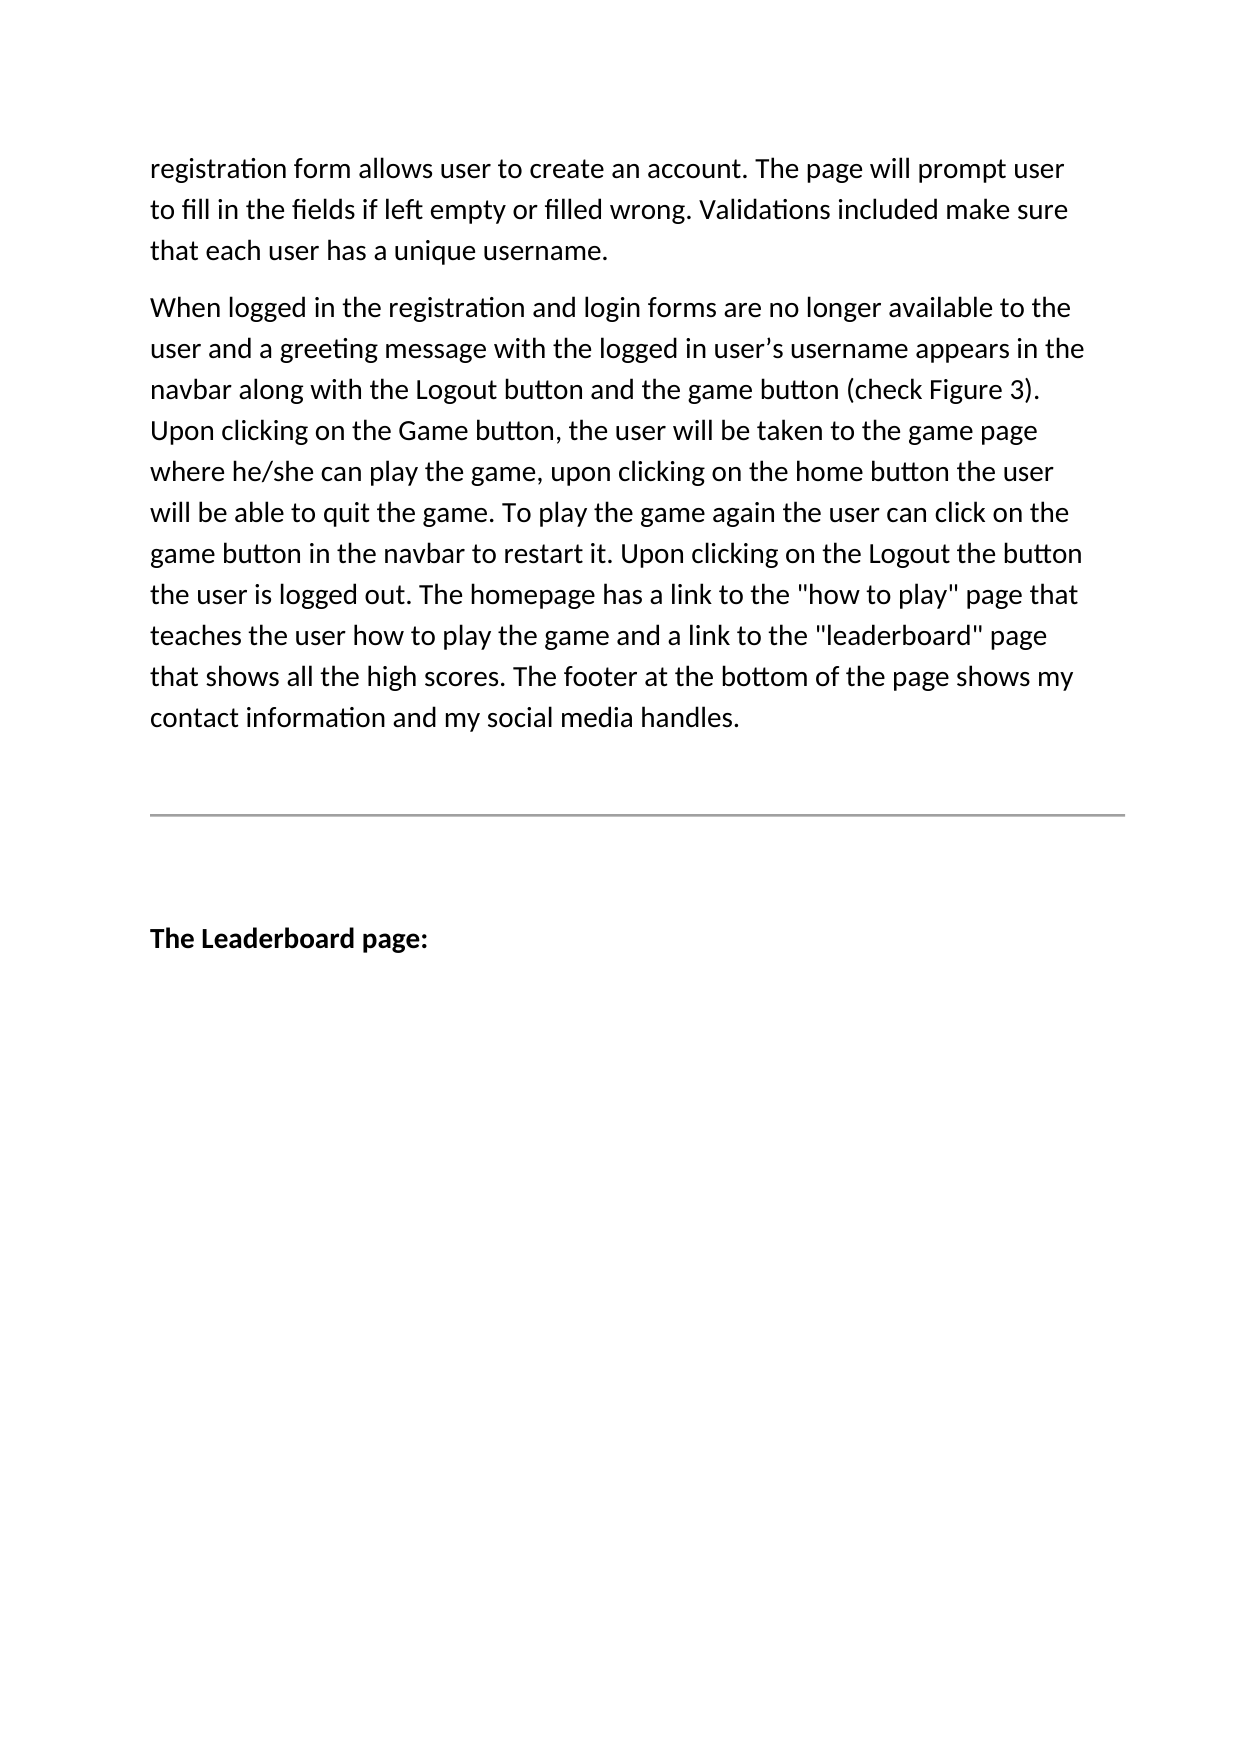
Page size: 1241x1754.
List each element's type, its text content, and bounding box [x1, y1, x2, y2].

text When logged in the registration and login forms are no longer available to the user and a greeting message with the logged in user’s username appears in the navbar along with the Logout button and the game button (check Figure 3). Upon clicking on the Game button, the user will be taken to the game page where he/she can play the game, upon clicking on the home button the user will be able to quit the game. To play the game again the user can click on the game button in the navbar to restart it. Upon clicking on the Logout the button the user is logged out. The homepage has a link to the "how to play" page that teaches the user how to play the game and a link to the "leaderboard" page that shows all the high scores. The footer at the bottom of the page shows my contact information and my social media handles. [150, 289, 1090, 734]
text The Leaderboard page: [150, 921, 1090, 956]
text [150, 150, 1090, 267]
